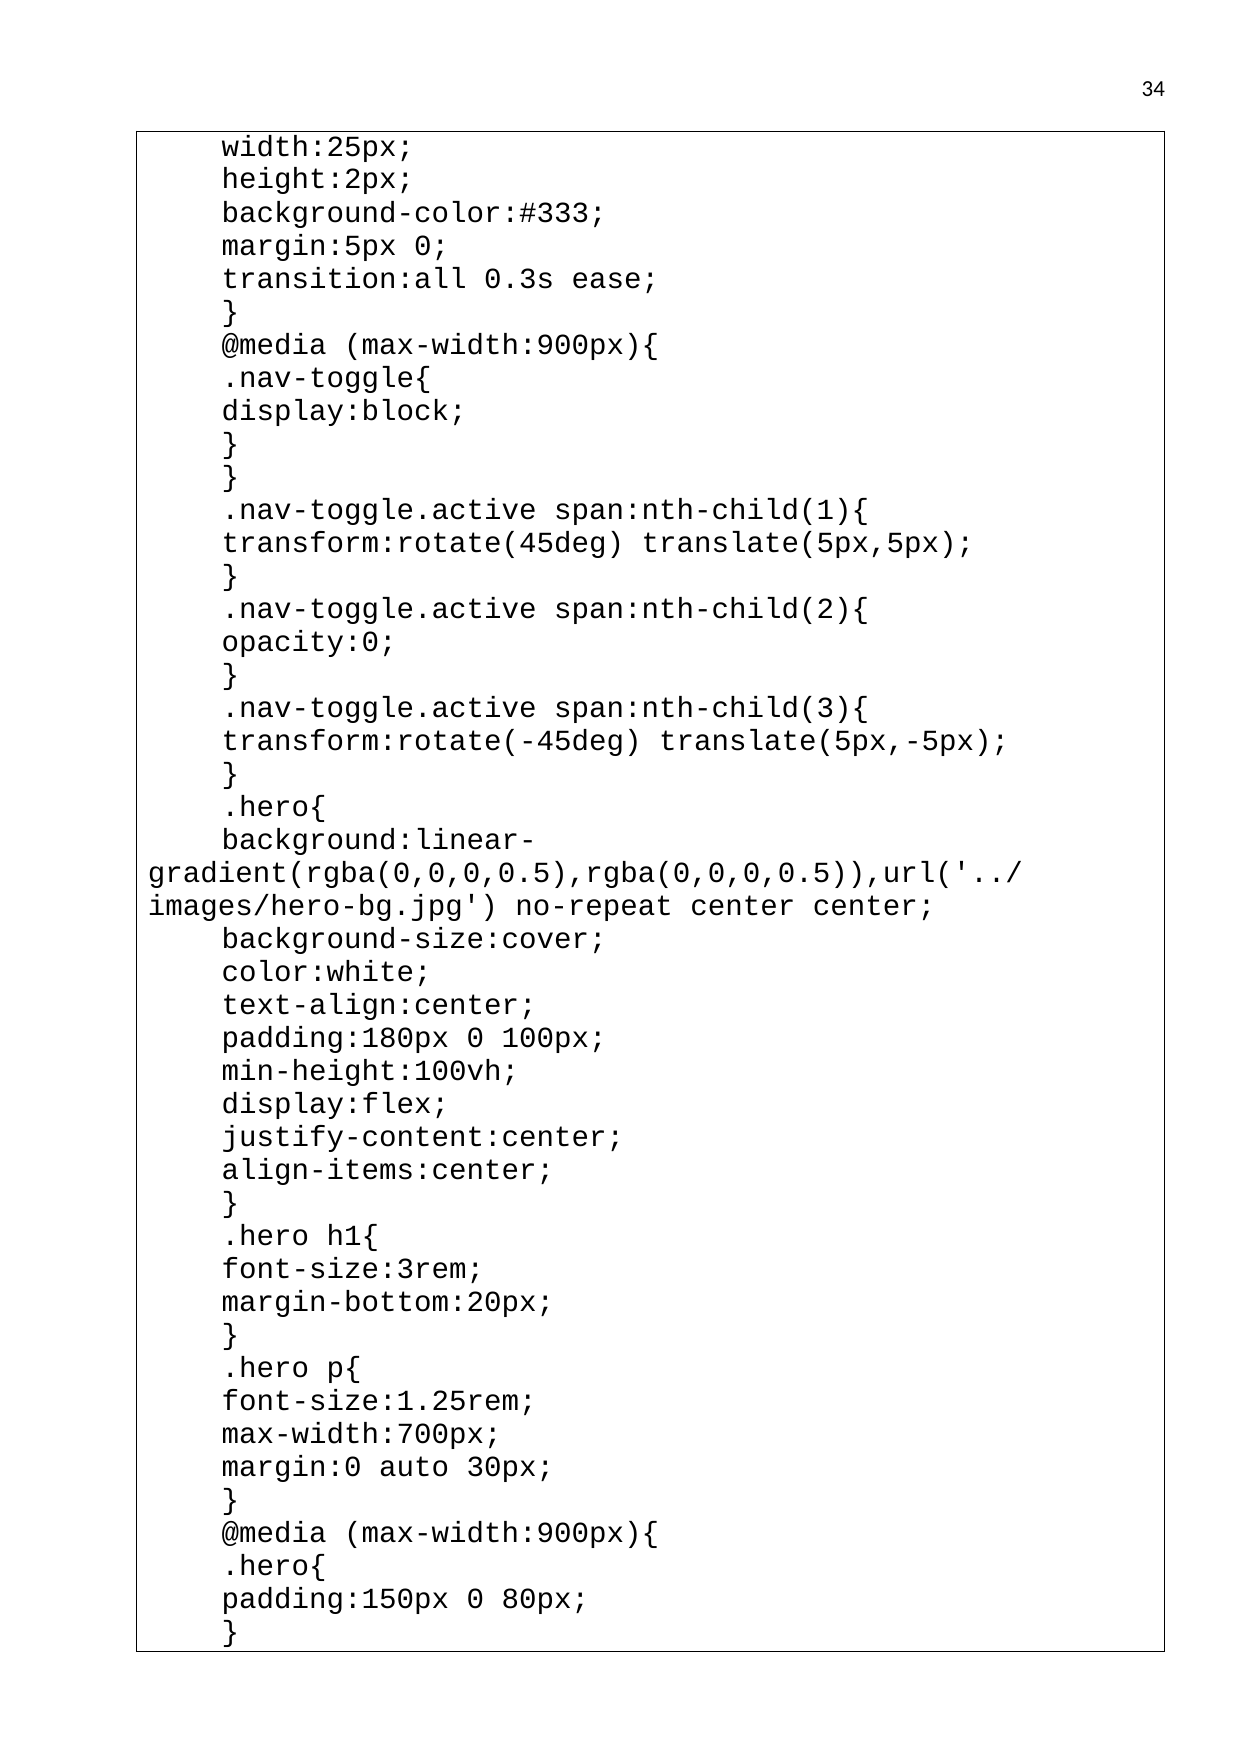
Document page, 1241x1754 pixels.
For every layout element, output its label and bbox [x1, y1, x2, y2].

table_header [137, 132, 1164, 1651]
